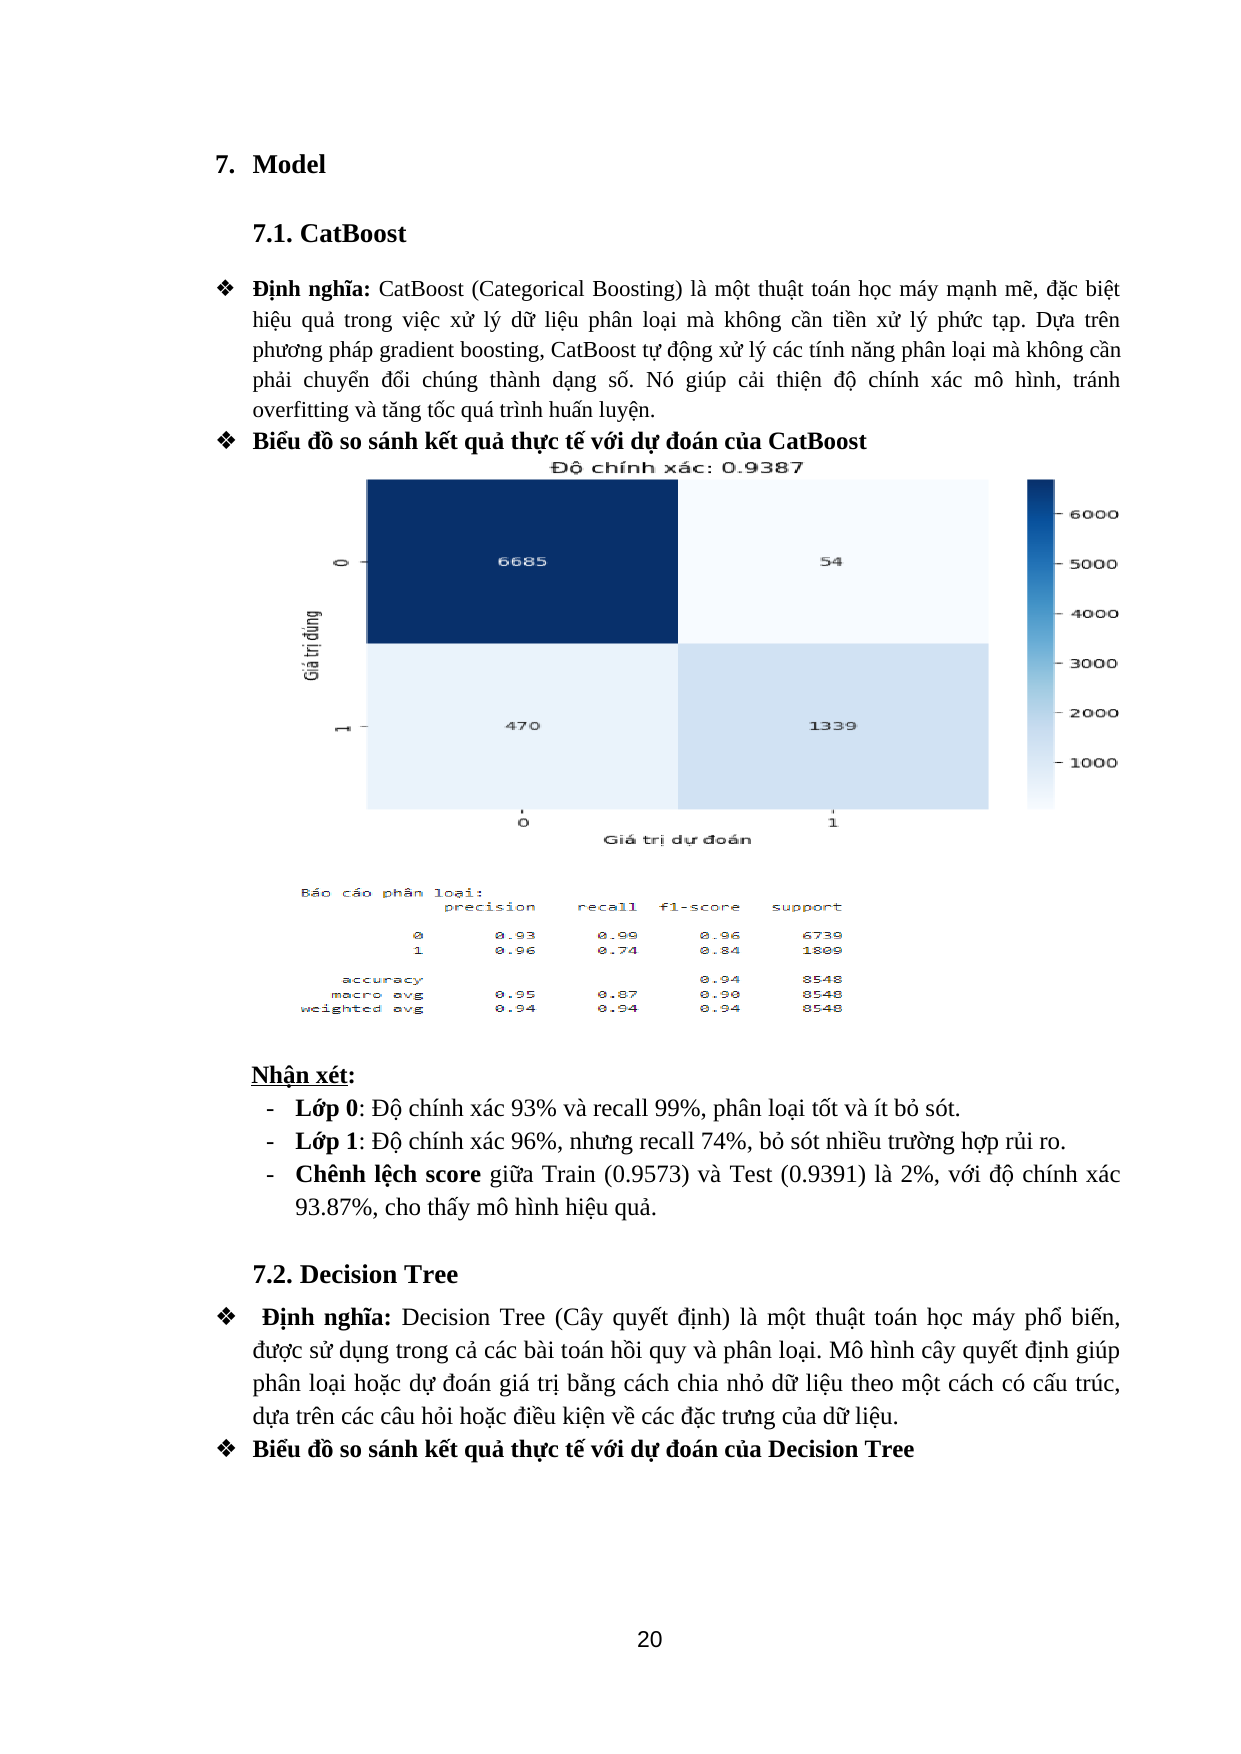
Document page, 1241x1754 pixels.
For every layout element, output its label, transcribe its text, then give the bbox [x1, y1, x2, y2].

list Chênh lệch score giữa Train (0.9573) và Test (0.9391) là 2%, với độ chính xác 93.87%, cho thấy mô hình hiệu quả. [266, 1159, 1122, 1221]
subtitle Model [215, 148, 1122, 179]
picture [265, 459, 1162, 1023]
text Nhận xét: [251, 1060, 1122, 1089]
list Lớp 0: Độ chính xác 93% và recall 99%, phân loại tốt và ít bỏ sót. [266, 1093, 1122, 1122]
list Biểu đồ so sánh kết quả thực tế với dự đoán của CatBoost [215, 426, 1122, 455]
list Biểu đồ so sánh kết quả thực tế với dự đoán của Decision Tree [215, 1434, 1122, 1463]
subtitle 7.2. Decision Tree [252, 1258, 1122, 1289]
list Định nghĩa: Decision Tree (Cây quyết định) là một thuật toán học máy phổ biến, được sử dụng trong cả các bài toán hồi quy và phân loại. Mô hình cây quyết định giúp phân loại hoặc dự đoán giá trị bằng cách chia nhỏ dữ liệu theo một cách có cấu trúc, dựa trên các câu hỏi hoặc điều kiện về các đặc trưng của dữ liệu. [215, 1302, 1122, 1430]
subtitle 7.1. CatBoost [252, 217, 1122, 248]
list Lớp 1: Độ chính xác 96%, nhưng recall 74%, bỏ sót nhiều trường hợp rủi ro. [266, 1126, 1122, 1155]
list Định nghĩa: CatBoost (Categorical Boosting) là một thuật toán học máy mạnh mẽ, đặc biệt hiệu quả trong việc xử lý dữ liệu phân loại mà không cần tiền xử lý phức tạp. Dựa trên phương pháp gradient boosting, CatBoost tự động xử lý các tính năng phân loại mà không cần phải chuyển đổi chúng thành dạng số. Nó giúp cải thiện độ chính xác mô hình, tránh overfitting và tăng tốc quá trình huấn luyện. [215, 275, 1122, 423]
